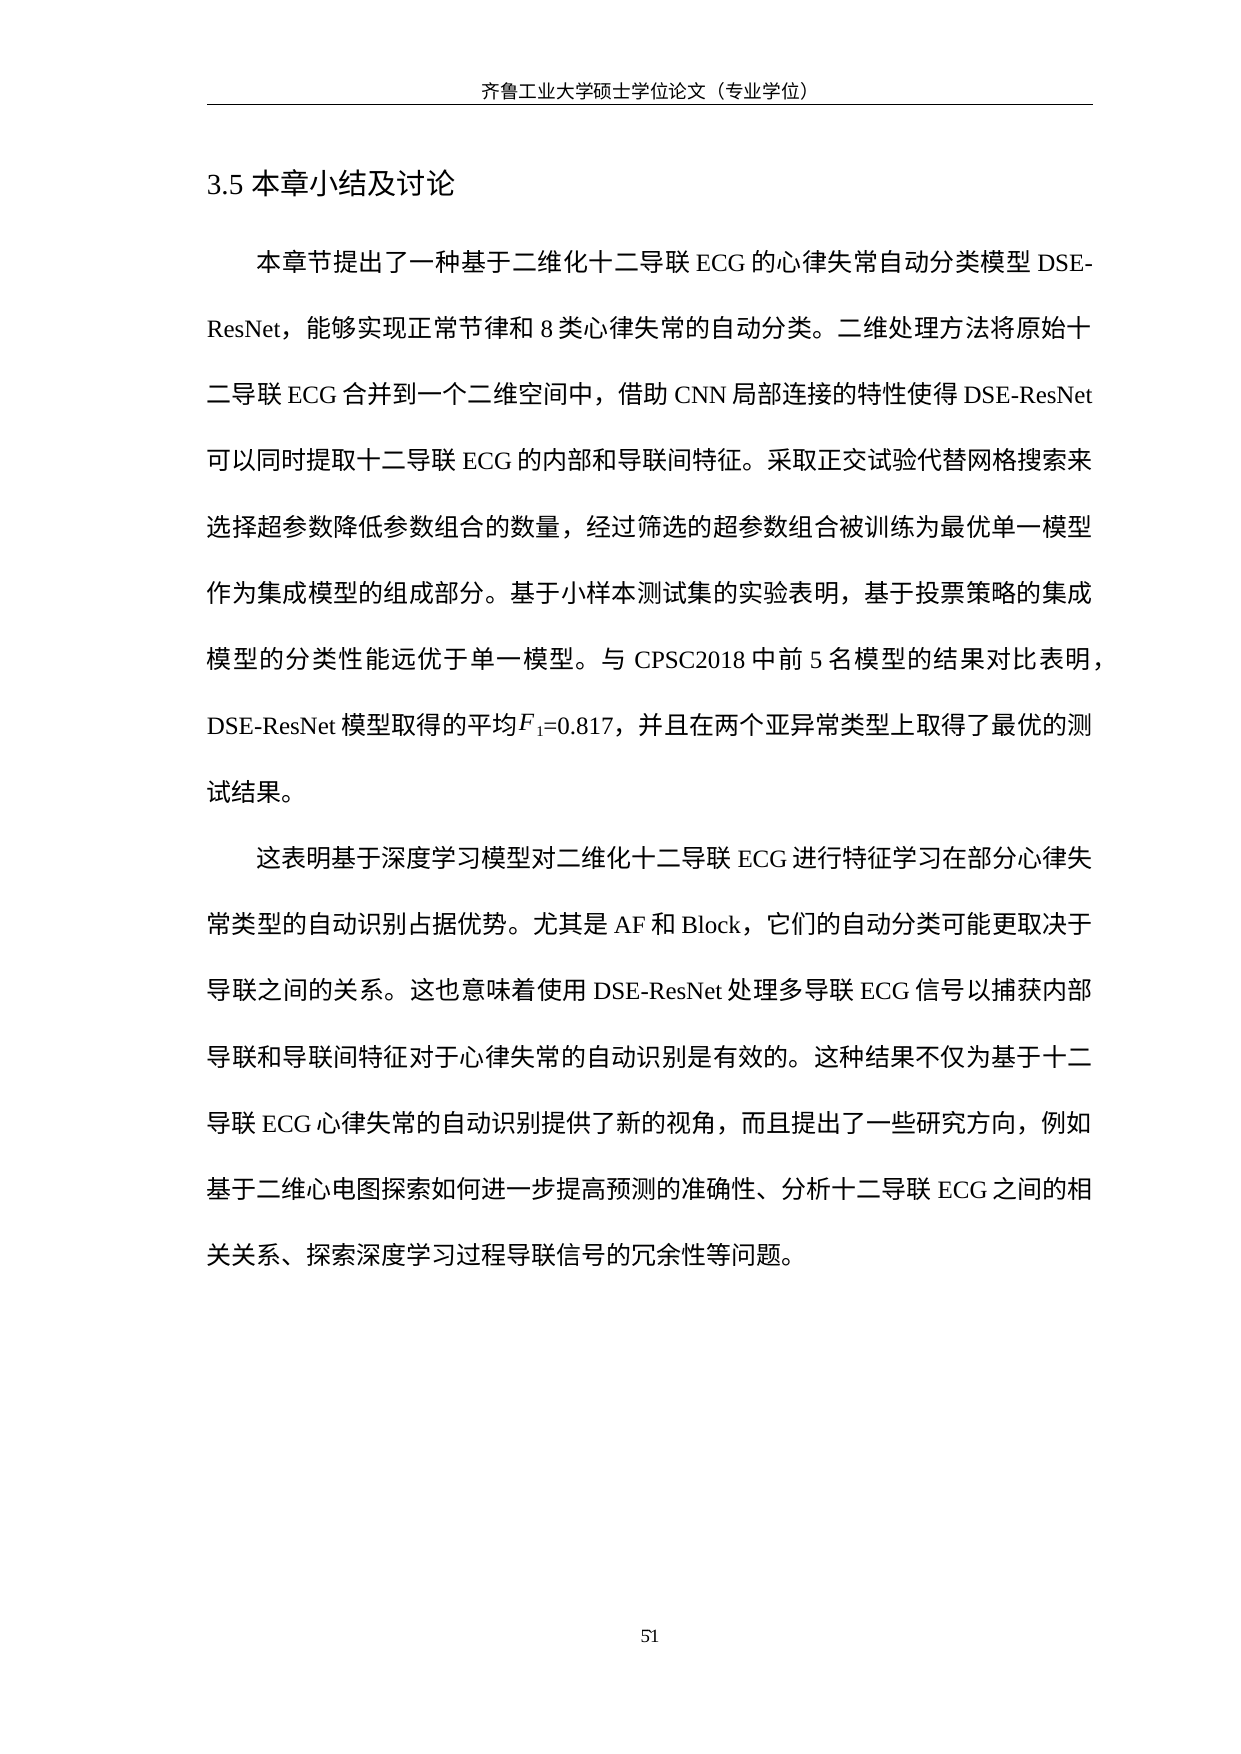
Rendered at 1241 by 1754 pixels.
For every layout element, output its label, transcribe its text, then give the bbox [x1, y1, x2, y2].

text 本章节提出了一种基于二维化十二导联ECG的心律失常自动分类模型DSE-ResNet，能够实现正常节律和8类心律失常的自动分类。二维处理方法将原始十二导联ECG合并到一个二维空间中，借助CNN局部连接的特性使得DSE-ResNet可以同时提取十二导联ECG的内部和导联间特征。采取正交试验代替网格搜索来选择超参数降低参数组合的数量，经过筛选的超参数组合被训练为最优单一模型作为集成模型的组成部分。基于小样本测试集的实验表明，基于投票策略的集成模型的分类性能远优于单一模型。与CPSC2018中前5名模型的结果对比表明，DSE-ResNet模型取得的平均=0.817，并且在两个亚异常类型上取得了最优的测试结果。 [207, 227, 1093, 823]
text 这表明基于深度学习模型对二维化十二导联ECG进行特征学习在部分心律失常类型的自动识别占据优势。尤其是AF和Block，它们的自动分类可能更取决于导联之间的关系。这也意味着使用DSE-ResNet处理多导联ECG信号以捕获内部导联和导联间特征对于心律失常的自动识别是有效的。这种结果不仅为基于十二导联ECG心律失常的自动识别提供了新的视角，而且提出了一些研究方向，例如基于二维心电图探索如何进一步提高预测的准确性、分析十二导联ECG之间的相关关系、探索深度学习过程导联信号的冗余性等问题。 [207, 823, 1093, 1287]
text 3.5 本章小结及讨论 [207, 148, 1093, 214]
